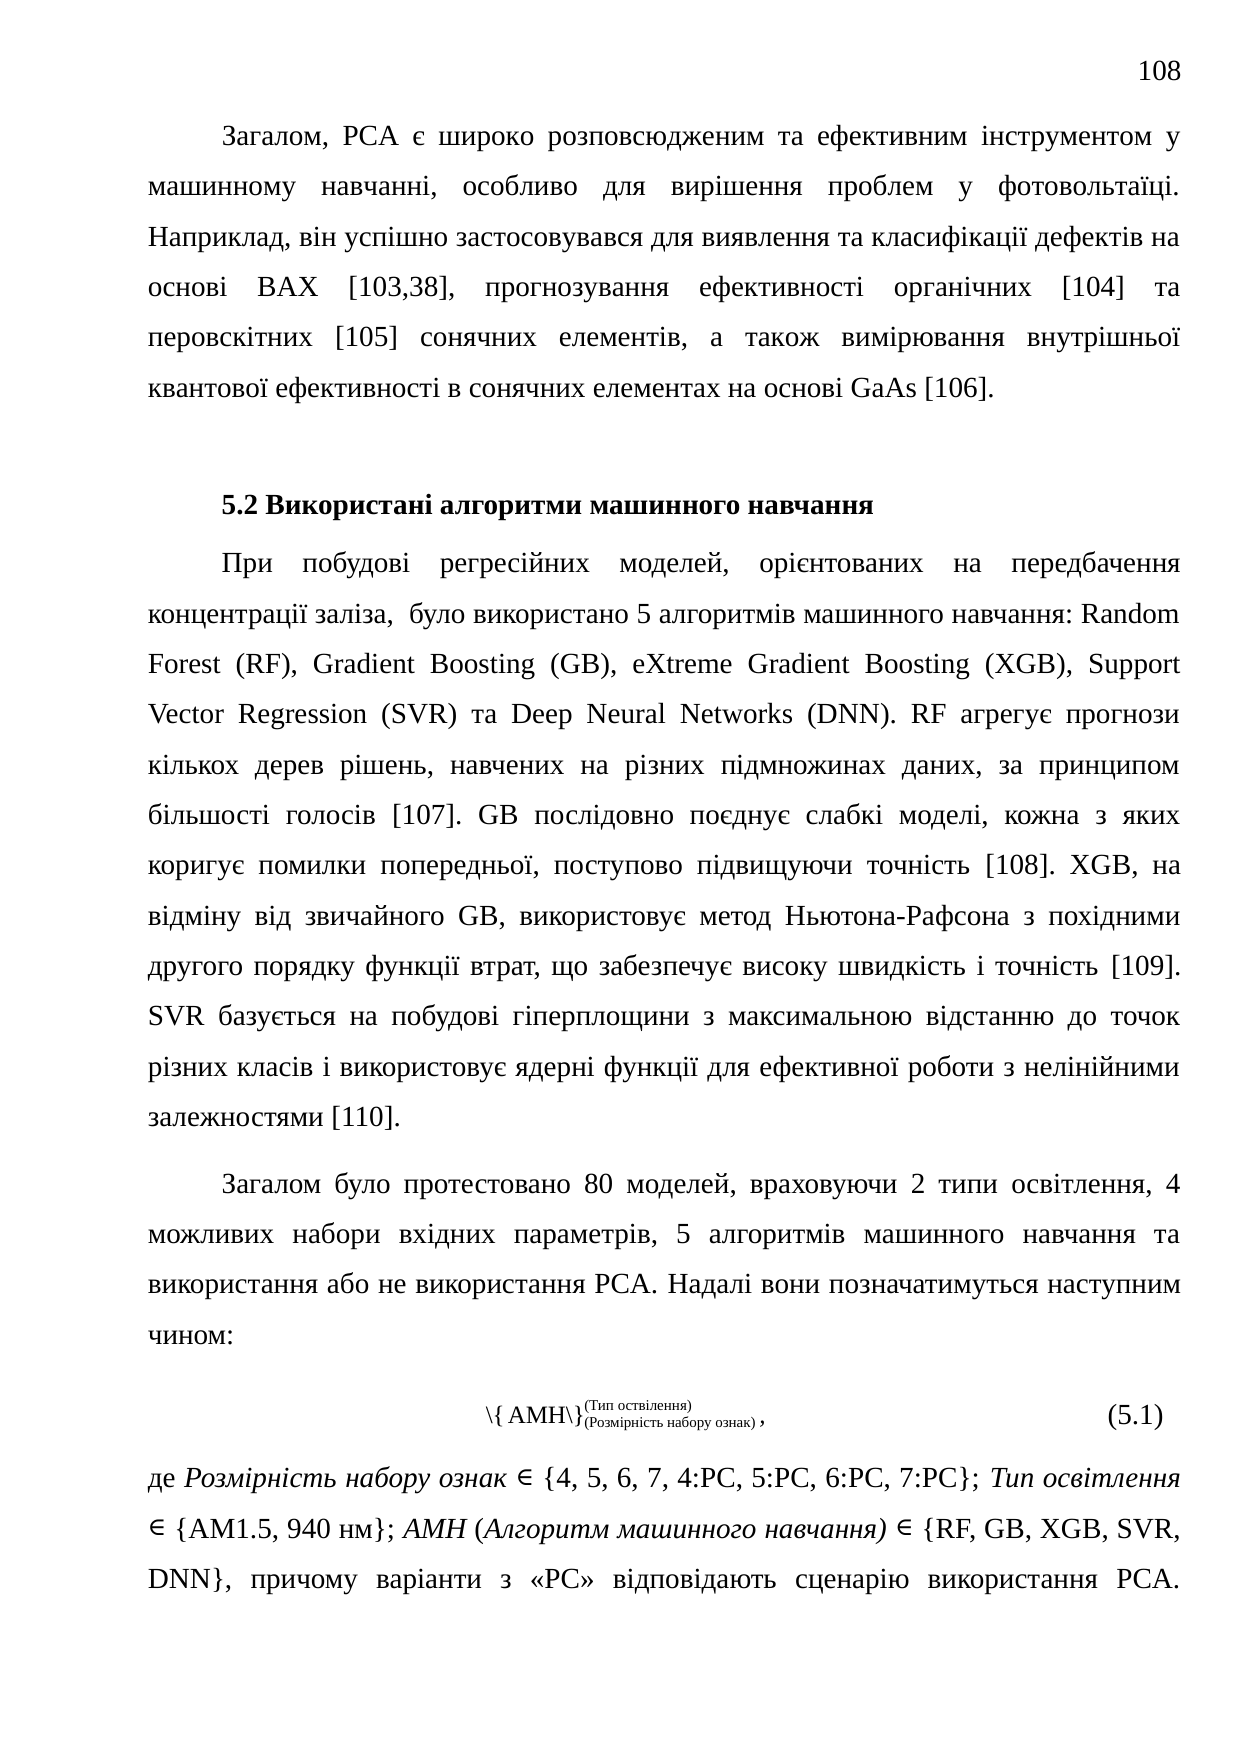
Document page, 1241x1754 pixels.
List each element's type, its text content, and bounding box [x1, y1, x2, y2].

text При побудові регресійних моделей, орієнтованих на передбачення концентрації заліза, було використано 5 алгоритмів машинного навчання: Random Forest (RF), Gradient Boosting (GB), eXtreme Gradient Boosting (XGB), Support Vector Regression (SVR) та Deep Neural Networks (DNN). RF агрегує прогнози кількох дерев рішень, навчених на різних підмножинах даних, за принципом більшості голосів [107]. GB послідовно поєднує слабкі моделі, кожна з яких коригує помилки попередньої, поступово підвищуючи точність [108]. XGB, на відміну від звичайного GB, використовує метод Ньютона-Рафсона з похідними другого порядку функції втрат, що забезпечує високу швидкість і точність [109]. SVR базується на побудові гіперплощини з максимальною відстанню до точок різних класів і використовує ядерні функції для ефективної роботи з нелінійними залежностями [110]. [148, 546, 1181, 1133]
table_header (5.1) [1096, 1384, 1174, 1461]
text Загалом, PCA є широко розповсюдженим та ефективним інструментом у машинному навчанні, особливо для вирішення проблем у фотовольтаїці. Наприклад, він успішно застосовувався для виявлення та класифікації дефектів на основі ВАХ [103,38], прогнозування ефективності органічних [104] та перовскітних [105] сонячних елементів, а також вимірювання внутрішньої квантової ефективності в сонячних елементах на основі GaAs [106]. [148, 118, 1181, 403]
table_header [154, 1384, 1096, 1461]
text Загалом було протестовано 80 моделей, враховуючи 2 типи освітлення, 4 можливих набори вхідних параметрів, 5 алгоритмів машинного навчання та використання або не використання PCA. Надалі вони позначатимуться наступним чином: [148, 1166, 1181, 1351]
subtitle 5.2 Використані алгоритми машинного навчання [148, 487, 1181, 521]
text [148, 1461, 1181, 1595]
